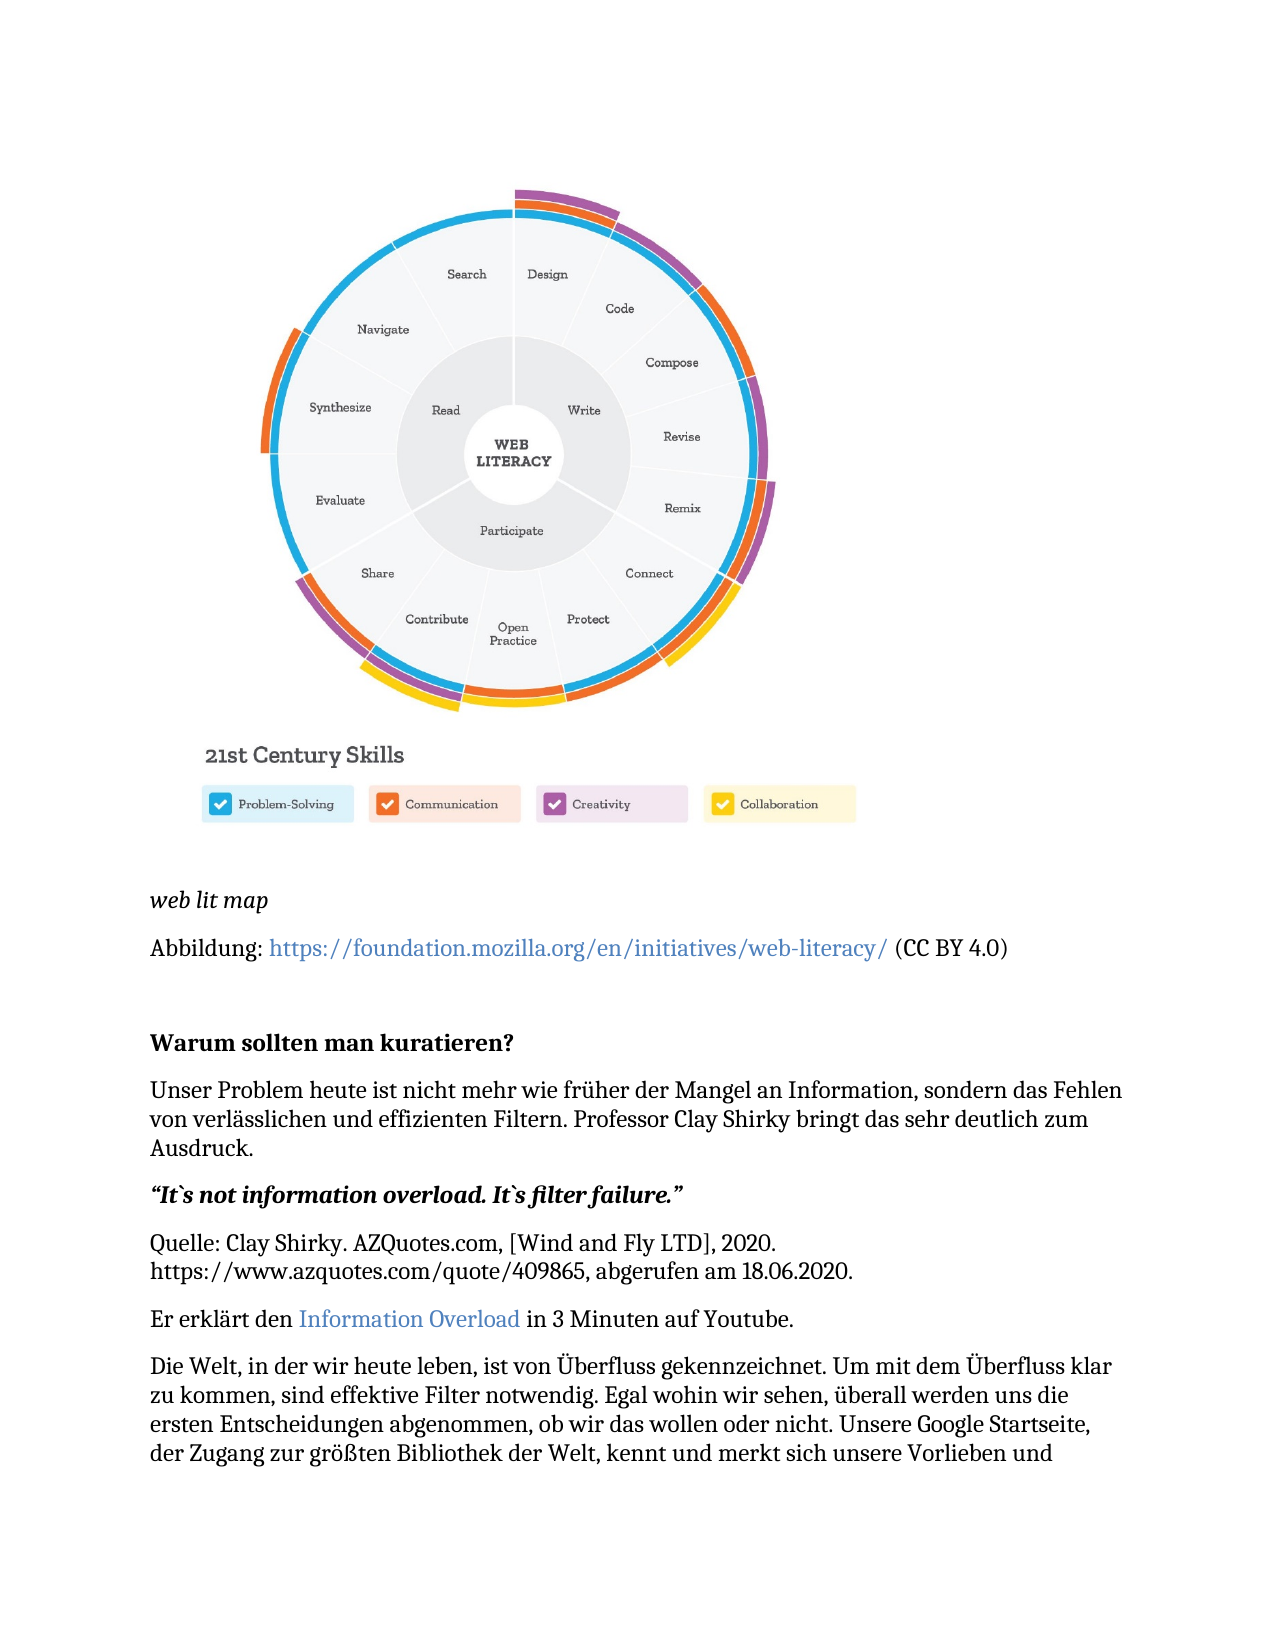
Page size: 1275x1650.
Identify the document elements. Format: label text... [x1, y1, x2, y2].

text Er erklärt den Information Overload in 3 Minuten auf Youtube. [150, 1305, 1125, 1333]
text web lit map [150, 886, 1125, 915]
text “It`s not information overload. It`s filter failure.” [150, 1181, 1125, 1210]
picture [168, 150, 889, 866]
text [150, 1352, 1125, 1467]
text Warum sollten man kuratieren? [150, 1028, 1125, 1057]
text Quelle: Clay Shirky. AZQuotes.com, [Wind and Fly LTD], 2020. https://www.azquotes.com/quote/409865, abgerufen am 18.06.2020. [150, 1228, 1125, 1286]
text Abbildung: https://foundation.mozilla.org/en/initiatives/web-literacy/ (CC BY 4.0) [150, 933, 1125, 962]
text Unser Problem heute ist nicht mehr wie früher der Mangel an Information, sondern das Fehlen von verlässlichen und effizienten Filtern. Professor Clay Shirky bringt das sehr deutlich zum Ausdruck. [150, 1076, 1125, 1162]
